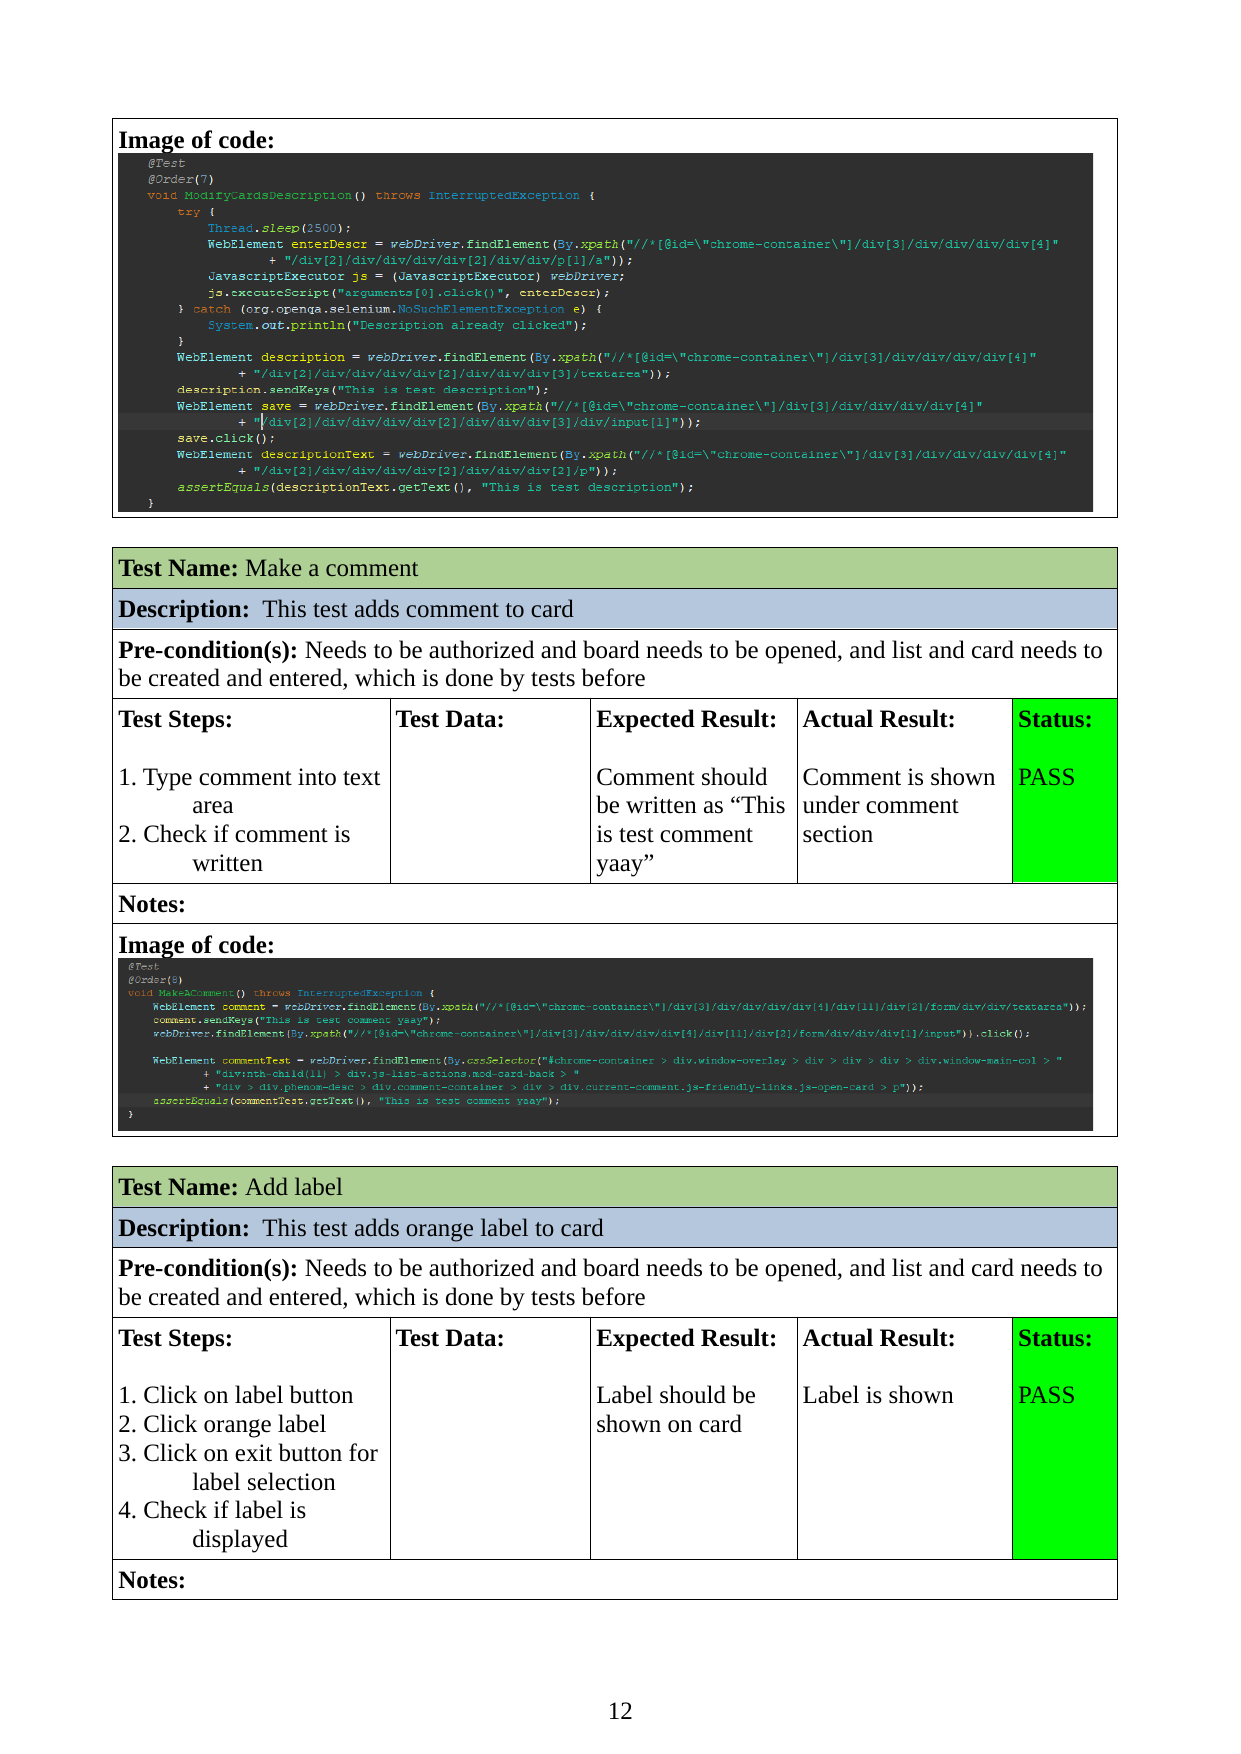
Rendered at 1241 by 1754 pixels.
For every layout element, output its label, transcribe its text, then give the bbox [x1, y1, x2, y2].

table_cell Image of code: [113, 924, 1117, 1136]
table_header Test Name: Make a comment [113, 548, 1117, 588]
table_cell Notes: [113, 884, 1117, 923]
table_cell Status: PASS [1013, 699, 1117, 882]
table_cell Description: This test adds orange label to card [113, 1208, 1117, 1247]
table_cell Test Data: [391, 699, 590, 882]
table_cell Expected Result: Label should be shown on card [591, 1318, 797, 1559]
picture [118, 153, 1094, 512]
table_cell Description: This test adds comment to card [113, 589, 1117, 628]
table_header Test Name: Add label [113, 1167, 1117, 1206]
table_cell Notes: [113, 1560, 1117, 1599]
table_cell Actual Result: Comment is shown under comment section [798, 699, 1012, 882]
table_cell Status: PASS [1013, 1318, 1117, 1559]
picture [118, 958, 1094, 1131]
table_cell Test Data: [391, 1318, 590, 1559]
table_cell Actual Result: Label is shown [798, 1318, 1012, 1559]
table_cell Test Steps: 1. Click on label button 2. Click orange label 3. Click on exit button for label selection 4. Check if label is displayed [113, 1318, 390, 1559]
table_cell Test Steps: 1. Type comment into text area 2. Check if comment is written [113, 699, 390, 882]
table_cell Image of code: [113, 119, 1117, 517]
table_cell Expected Result: Comment should be written as “This is test comment yaay” [591, 699, 797, 882]
